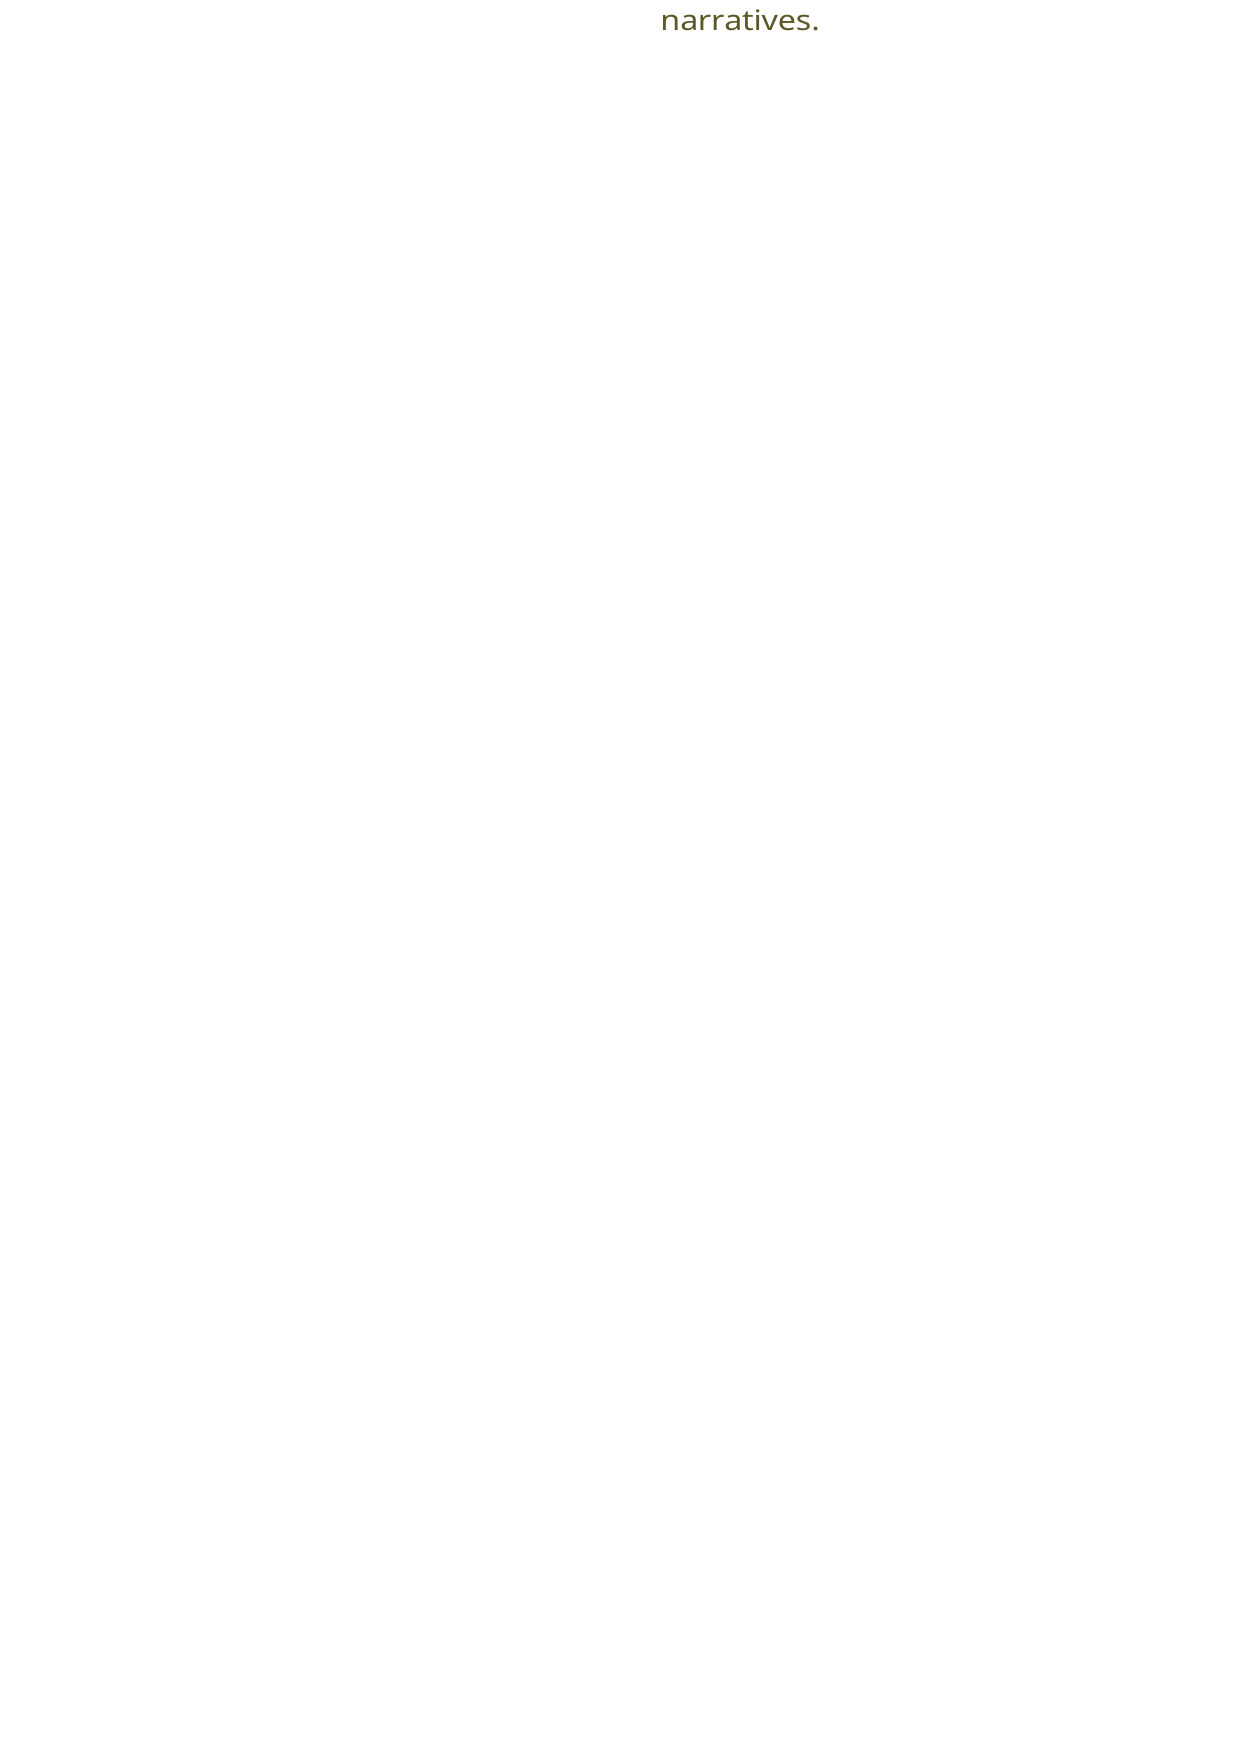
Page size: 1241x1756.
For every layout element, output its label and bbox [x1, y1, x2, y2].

text [660, 0, 1116, 38]
